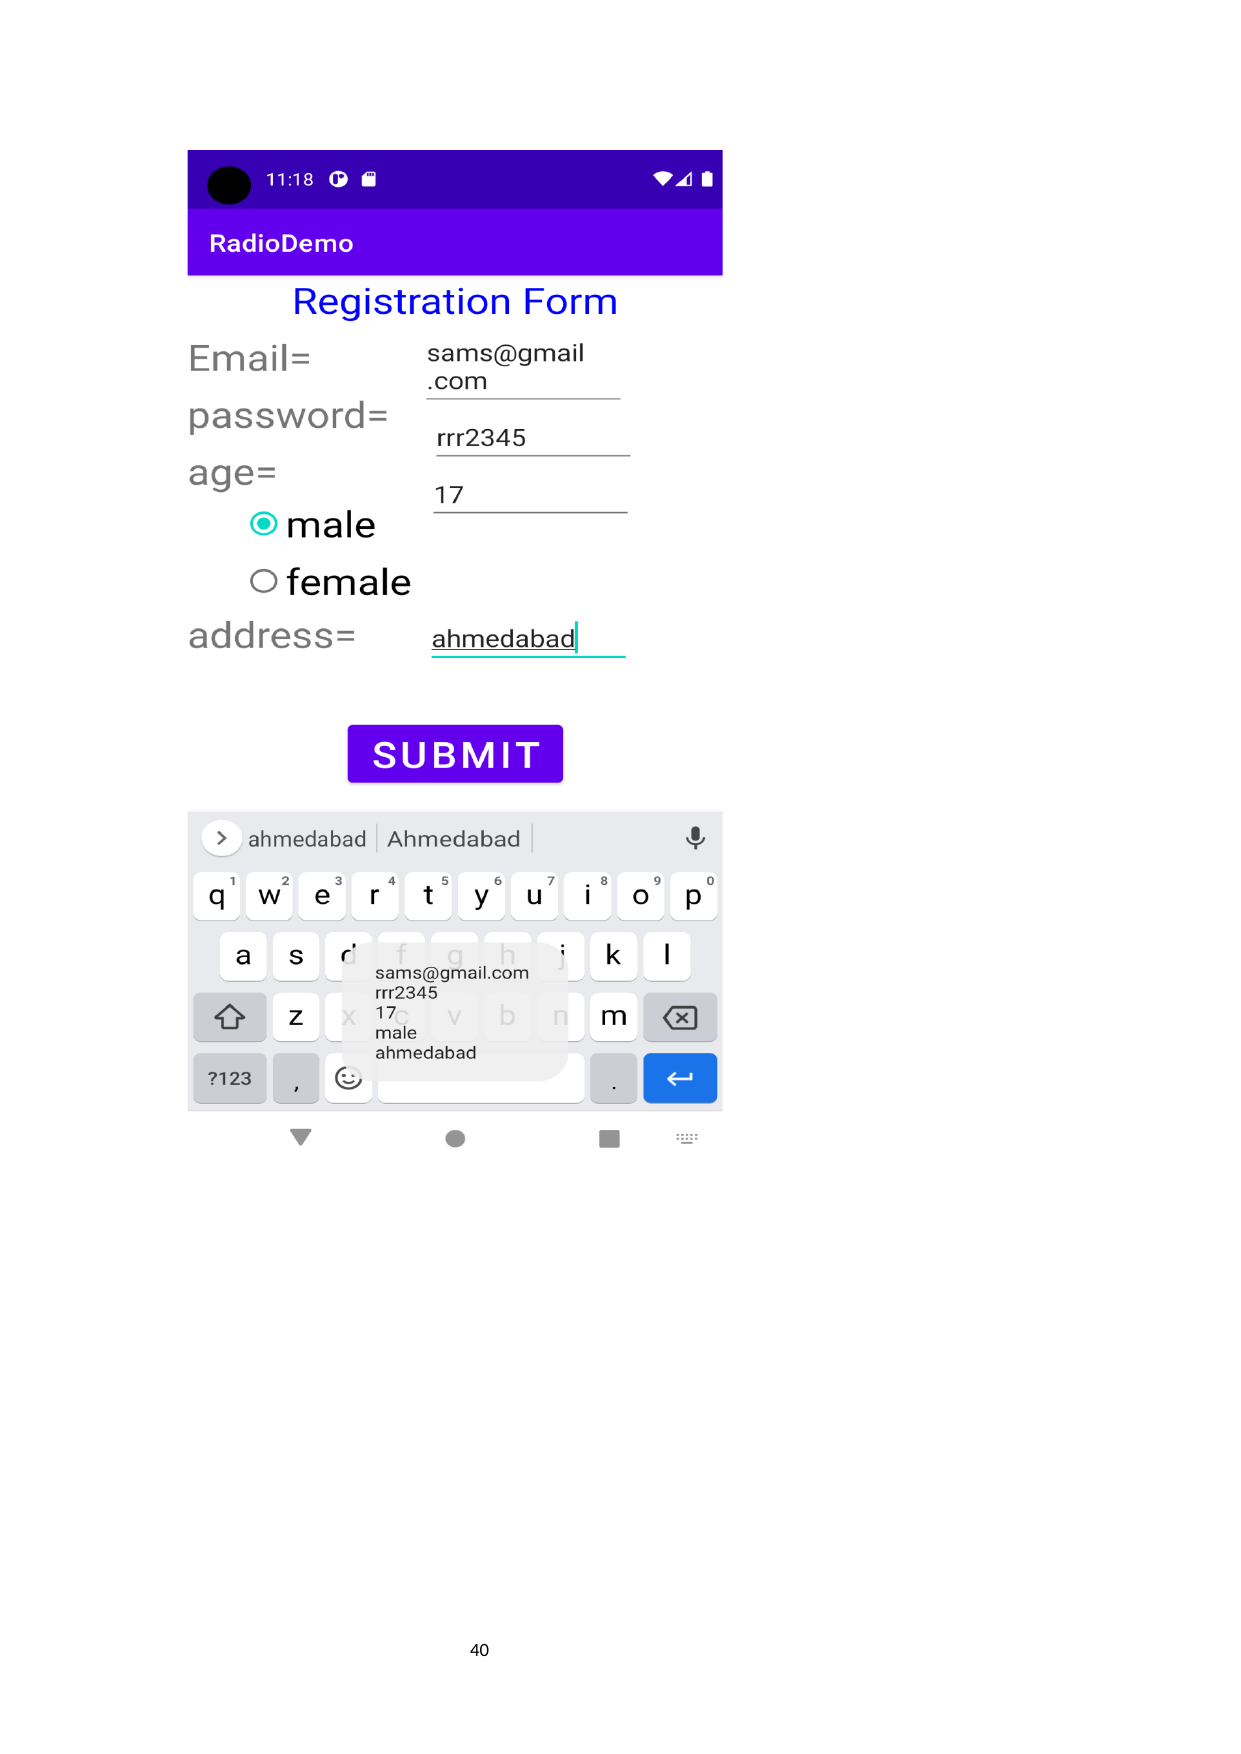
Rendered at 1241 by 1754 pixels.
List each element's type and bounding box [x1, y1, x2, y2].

picture [187, 150, 723, 1167]
